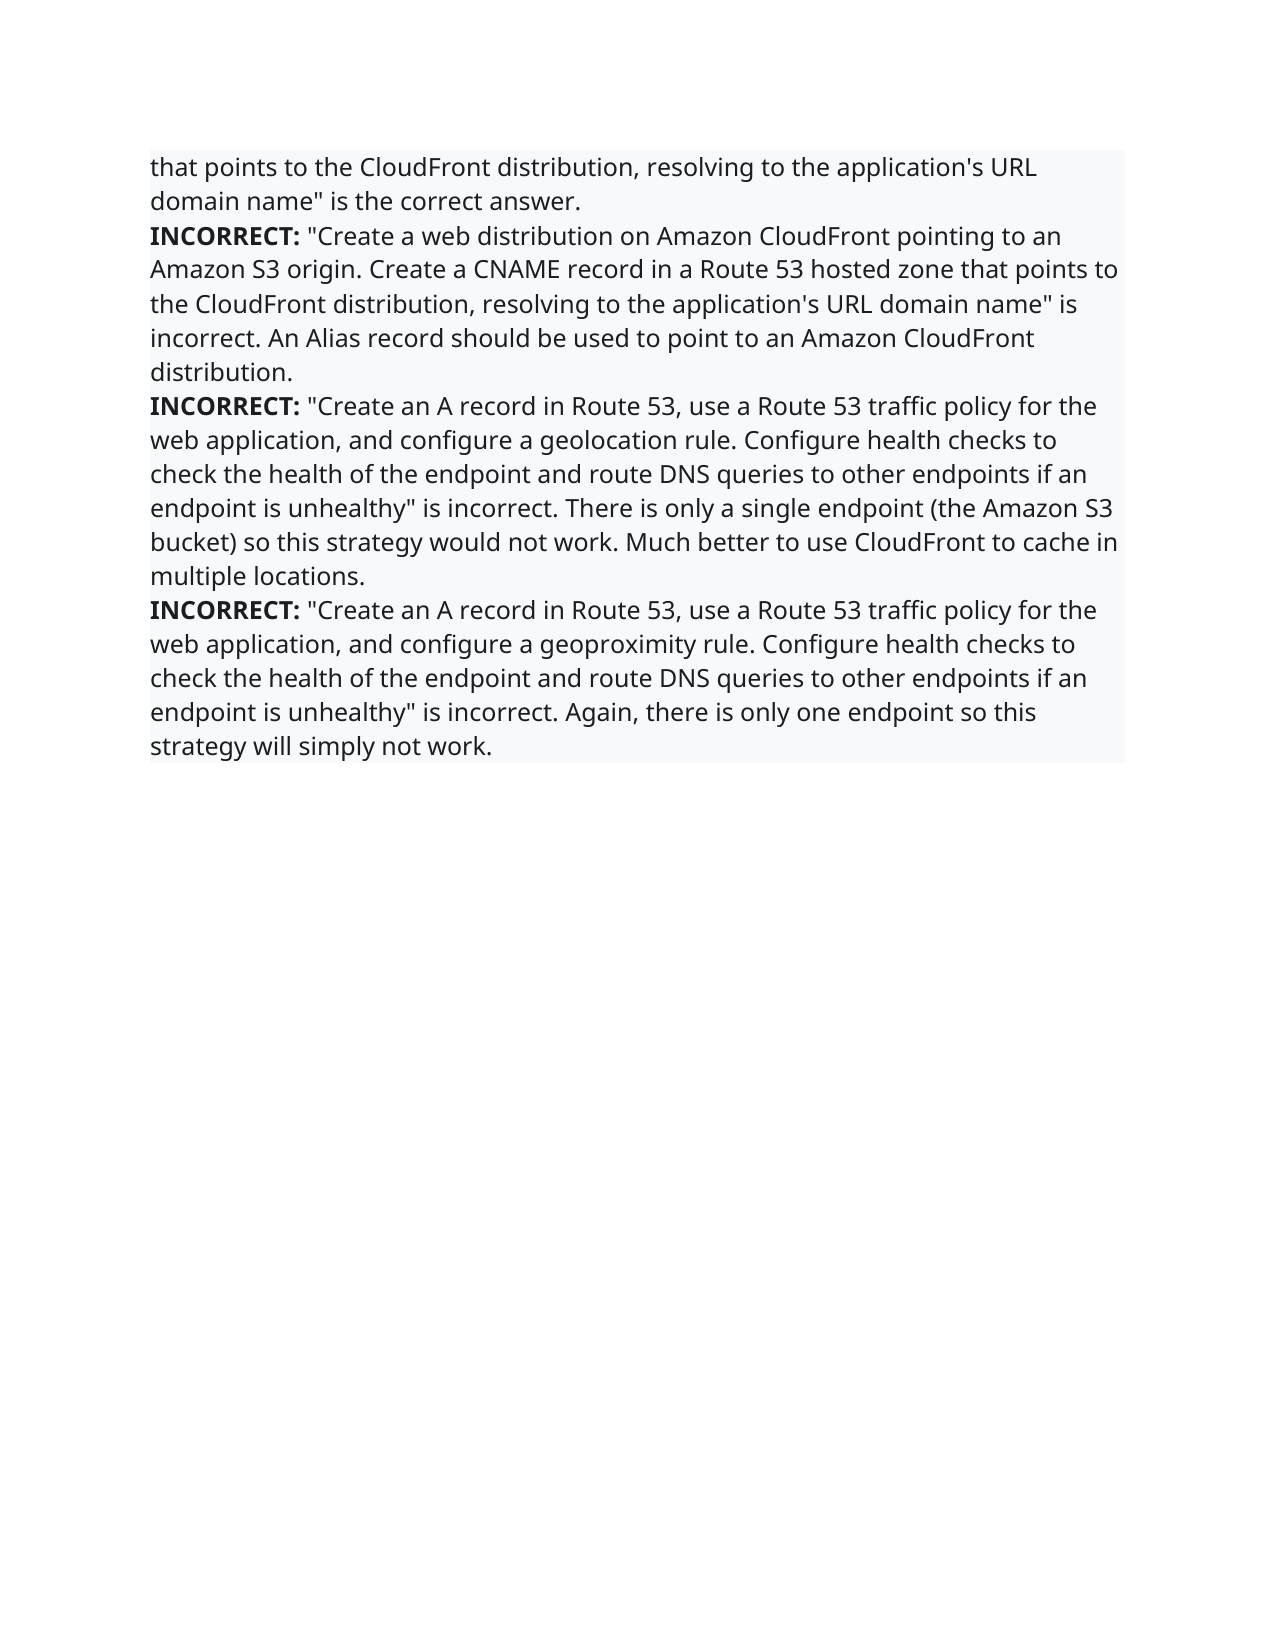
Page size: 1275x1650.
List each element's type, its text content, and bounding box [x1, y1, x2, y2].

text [150, 150, 1125, 218]
text INCORRECT: "Create an A record in Route 53, use a Route 53 traffic policy for the web application, and configure a geoproximity rule. Configure health checks to check the health of the endpoint and route DNS queries to other endpoints if an endpoint is unhealthy" is incorrect. Again, there is only one endpoint so this strategy will simply not work. [150, 593, 1125, 763]
text INCORRECT: "Create a web distribution on Amazon CloudFront pointing to an Amazon S3 origin. Create a CNAME record in a Route 53 hosted zone that points to the CloudFront distribution, resolving to the application's URL domain name" is incorrect. An Alias record should be used to point to an Amazon CloudFront distribution. [150, 218, 1125, 388]
text INCORRECT: "Create an A record in Route 53, use a Route 53 traffic policy for the web application, and configure a geolocation rule. Configure health checks to check the health of the endpoint and route DNS queries to other endpoints if an endpoint is unhealthy" is incorrect. There is only a single endpoint (the Amazon S3 bucket) so this strategy would not work. Much better to use CloudFront to cache in multiple locations. [150, 388, 1125, 593]
